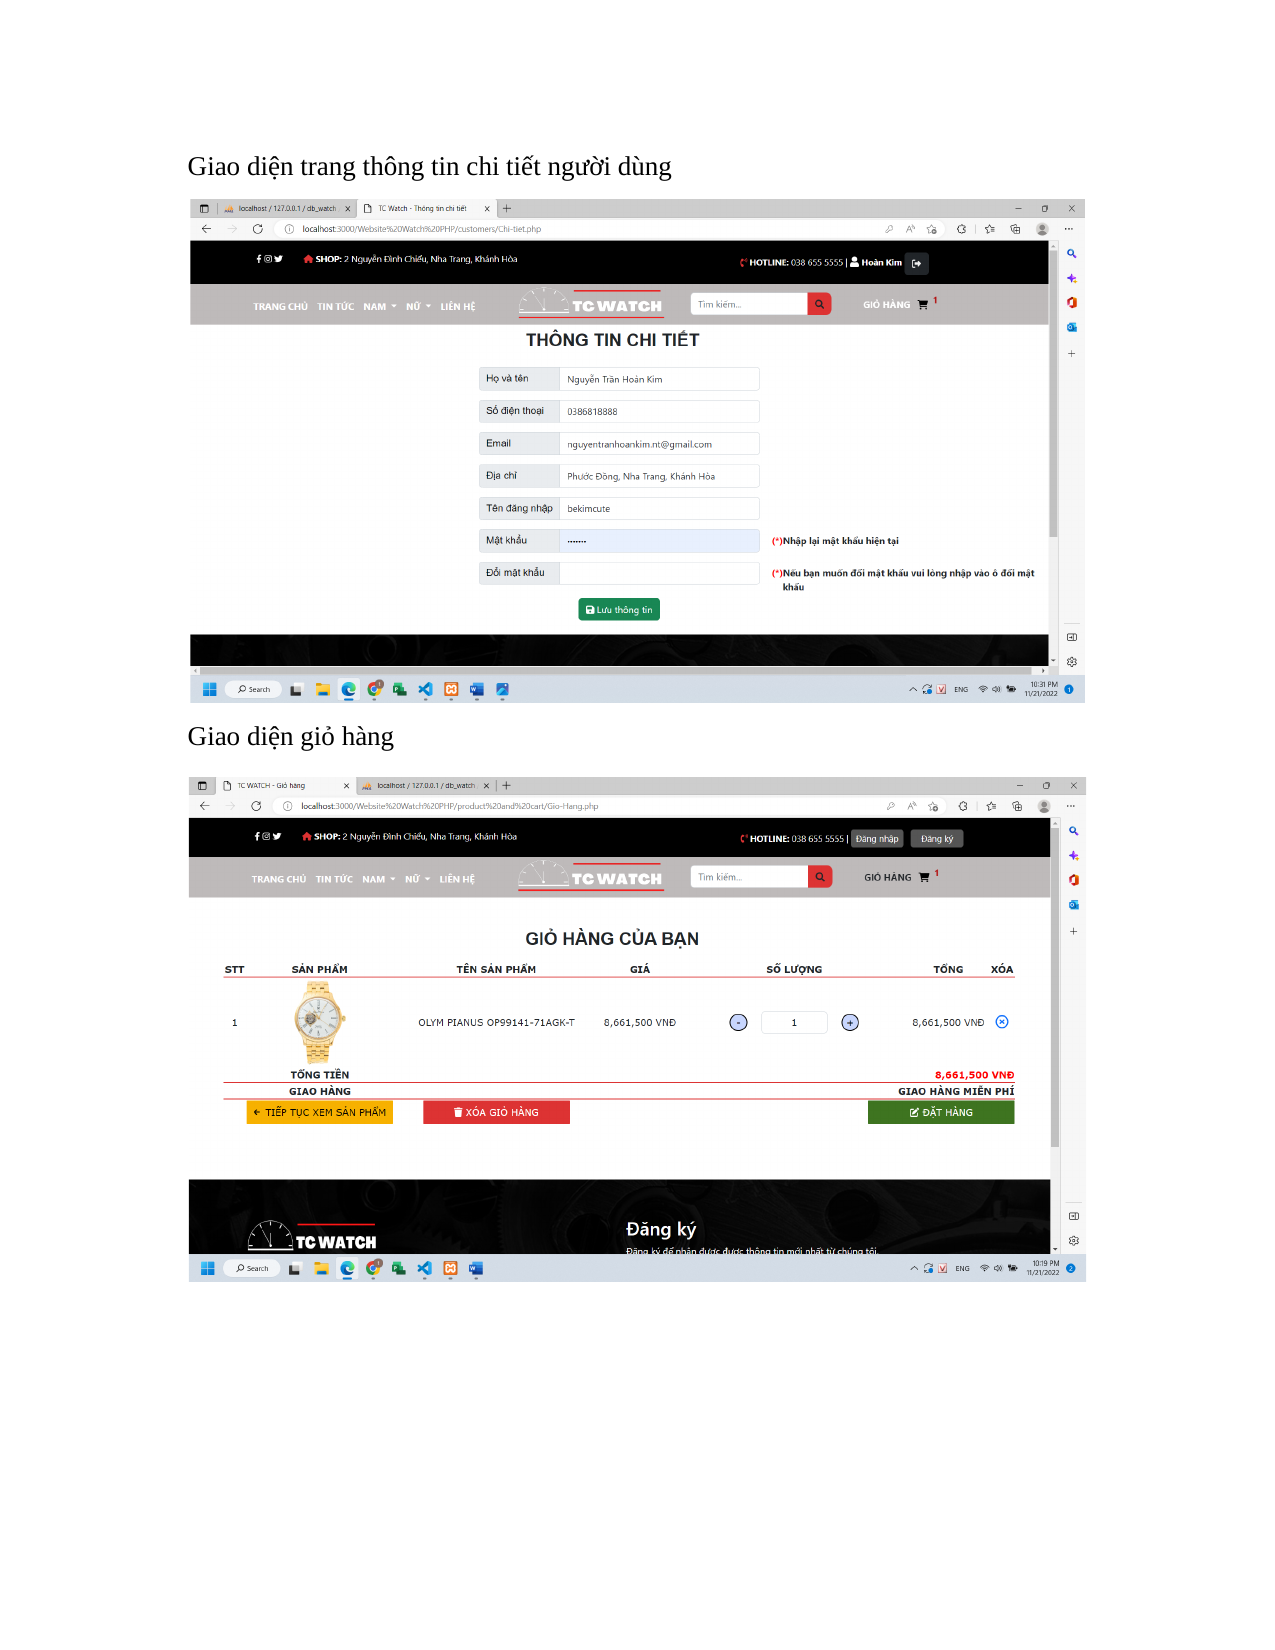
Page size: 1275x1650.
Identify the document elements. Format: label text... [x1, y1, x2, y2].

picture [188, 777, 1087, 1282]
text Giao diện trang thông tin chi tiết người dùng [150, 150, 1125, 181]
text Giao diện giỏ hàng [150, 721, 1125, 752]
picture [190, 199, 1085, 703]
